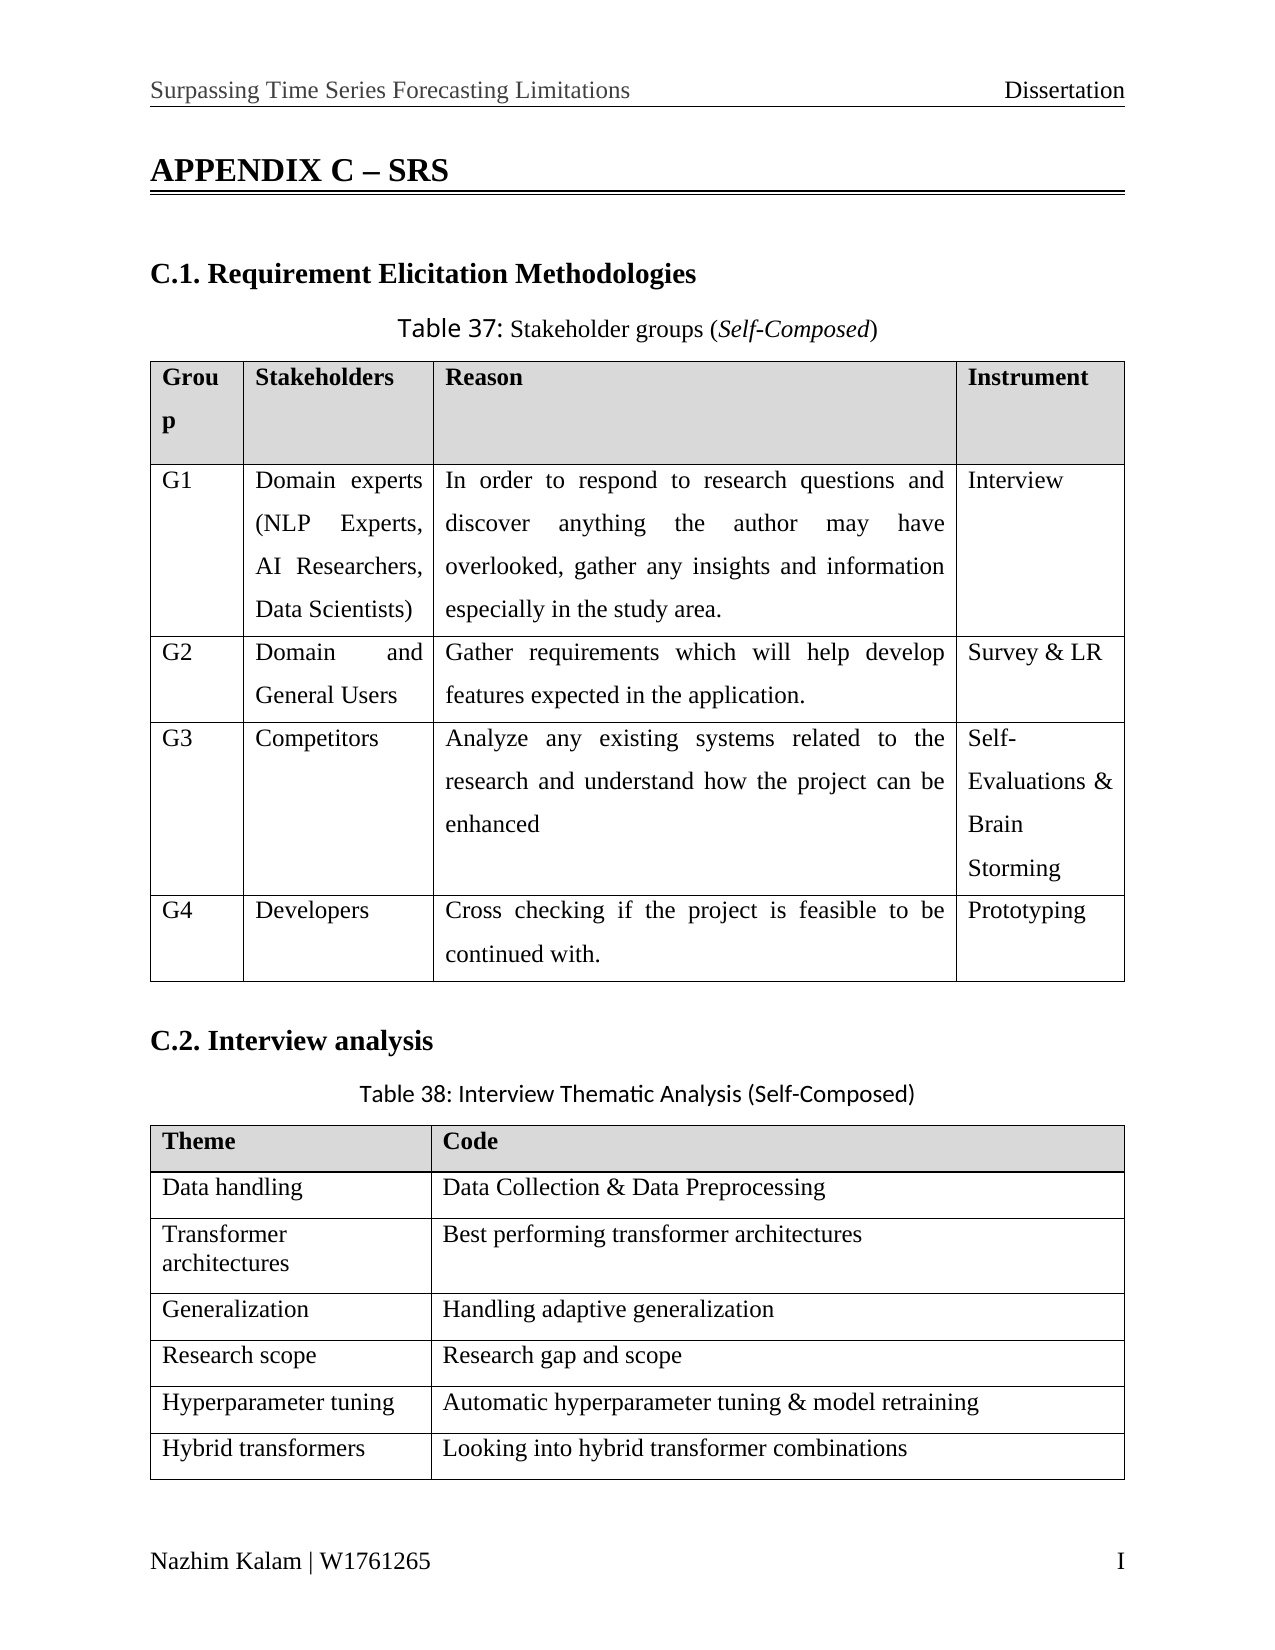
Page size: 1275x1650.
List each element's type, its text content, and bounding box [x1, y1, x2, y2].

table_cell G2 [151, 637, 243, 722]
table_cell Best performing transformer architectures [432, 1219, 1124, 1293]
table_cell Analyze any existing systems related to the research and understand how the project can be enhanced [434, 723, 956, 894]
table_cell Competitors [244, 723, 433, 894]
table_header Theme [151, 1126, 431, 1171]
table_cell Gather requirements which will help develop features expected in the application. [434, 637, 956, 722]
table_header Group [151, 362, 243, 464]
table_cell Cross checking if the project is feasible to be continued with. [434, 896, 956, 981]
table_cell Generalization [151, 1294, 431, 1339]
subtitle APPENDIX C – SRS [150, 150, 1125, 190]
table_cell Data Collection & Data Preprocessing [432, 1173, 1124, 1218]
table_cell Handling adaptive generalization [432, 1294, 1124, 1339]
subtitle C.2. Interview analysis [150, 1023, 1125, 1057]
table_cell Hyperparameter tuning [151, 1387, 431, 1432]
table_cell Self-Evaluations & Brain Storming [957, 723, 1124, 894]
table_cell Developers [244, 896, 433, 981]
table_cell Research scope [151, 1341, 431, 1386]
table_cell In order to respond to research questions and discover anything the author may have overlooked, gather any insights and information especially in the study area. [434, 465, 956, 636]
table_cell Automatic hyperparameter tuning & model retraining [432, 1387, 1124, 1432]
table_header Code [432, 1126, 1124, 1171]
table_header Instrument [957, 362, 1124, 464]
table_header Reason [434, 362, 956, 464]
table_cell Prototyping [957, 896, 1124, 981]
table_cell Hybrid transformers [151, 1434, 431, 1479]
subtitle C.1. Requirement Elicitation Methodologies [150, 256, 1125, 289]
table_cell Survey & LR [957, 637, 1124, 722]
table_cell G3 [151, 723, 243, 894]
table_cell Domain and General Users [244, 637, 433, 722]
table_cell Transformer architectures [151, 1219, 431, 1293]
text Table 38: Interview Thematic Analysis (Self-Composed) [150, 1078, 1125, 1108]
table_header Stakeholders [244, 362, 433, 464]
table_cell Interview [957, 465, 1124, 636]
table_cell G1 [151, 465, 243, 636]
table_cell Looking into hybrid transformer combinations [432, 1434, 1124, 1479]
table_cell G4 [151, 896, 243, 981]
table_cell Research gap and scope [432, 1341, 1124, 1386]
table_cell Domain experts (NLP Experts, AI Researchers, Data Scientists) [244, 465, 433, 636]
table_cell Data handling [151, 1173, 431, 1218]
text Table 37: Stakeholder groups (Self-Composed) [150, 310, 1125, 344]
